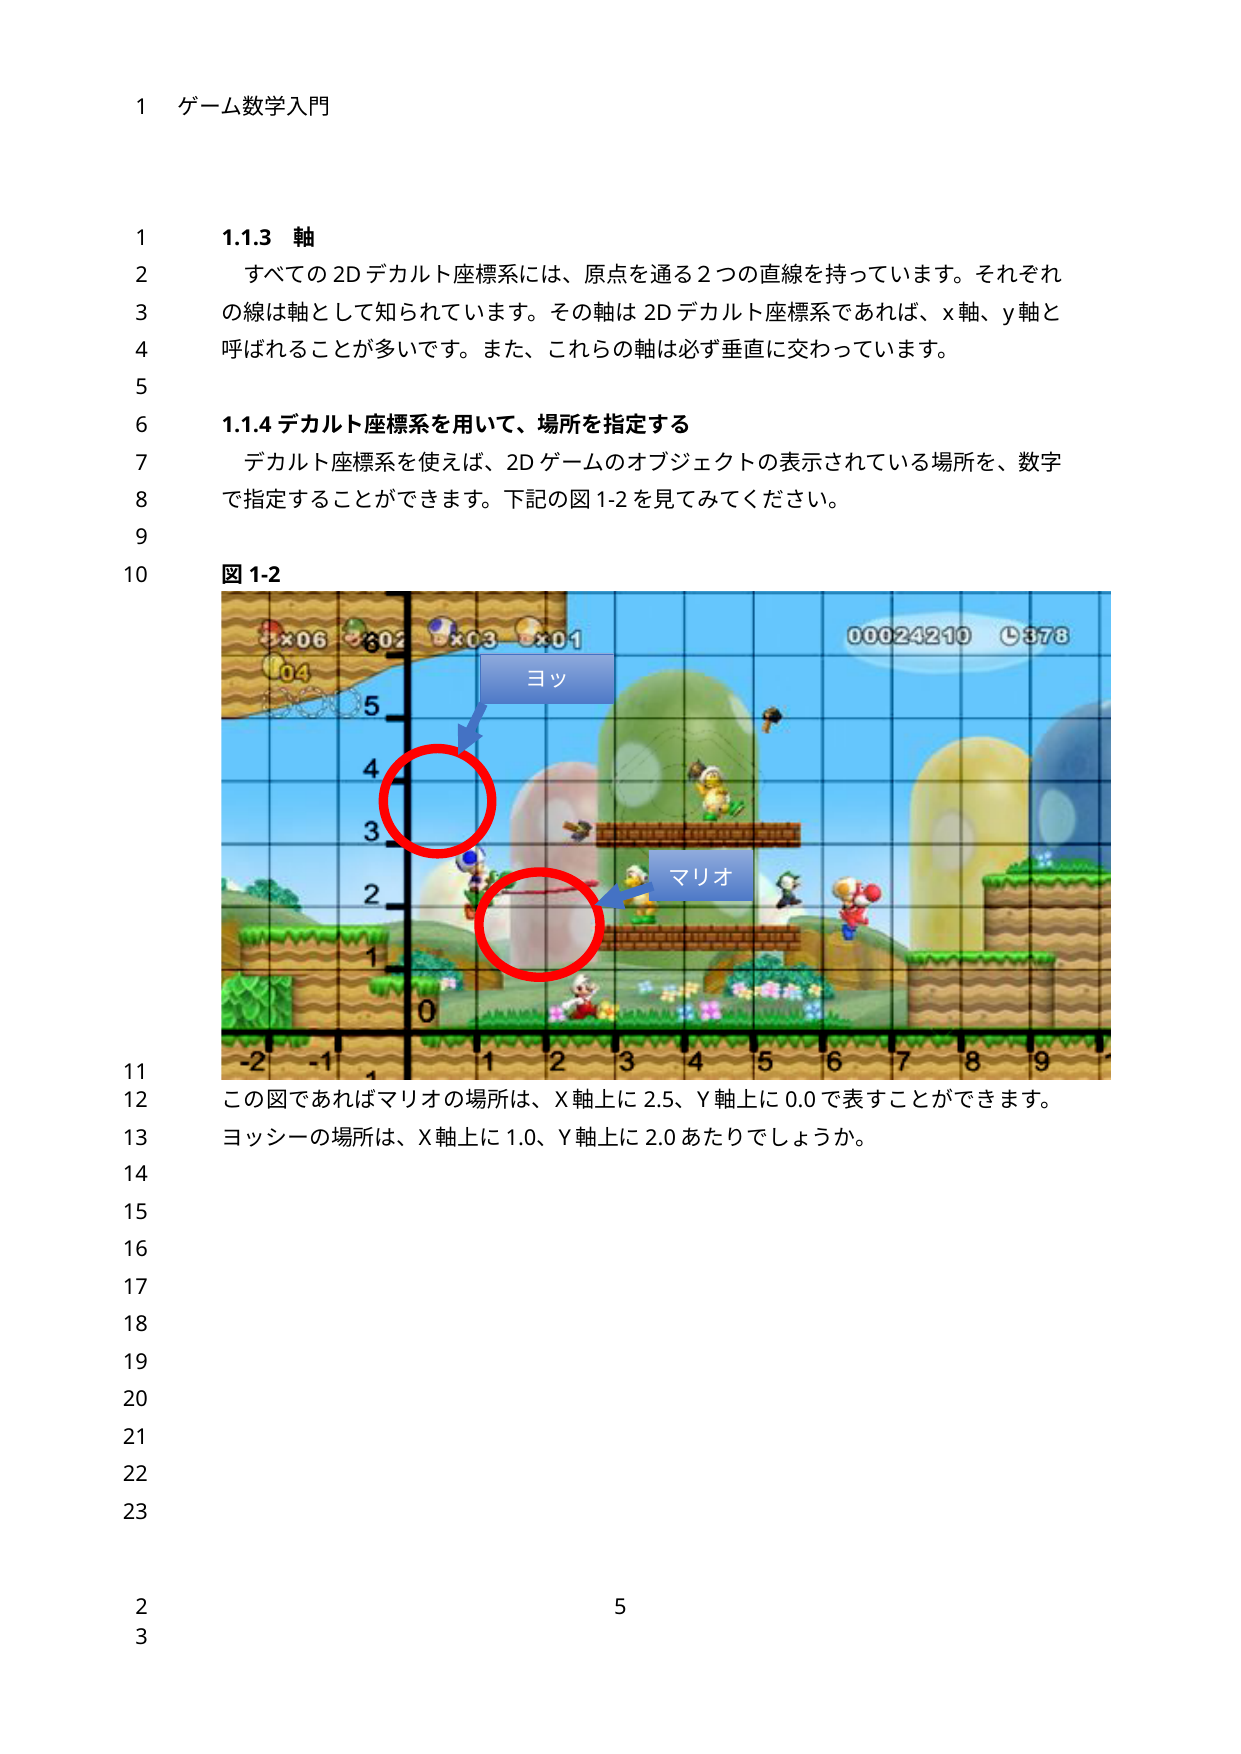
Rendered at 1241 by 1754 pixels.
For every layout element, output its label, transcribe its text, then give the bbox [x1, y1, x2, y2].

text 図 1-2 [221, 554, 1063, 591]
picture [221, 591, 1111, 1080]
text すべての2Dデカルト座標系には、原点を通る２つの直線を持っています。それぞれの線は軸として知られています。その軸は2Dデカルト座標系であれば、x軸、y軸と呼ばれることが多いです。また、これらの軸は必ず垂直に交わっています。 [221, 254, 1063, 367]
text この図であればマリオの場所は、X軸上に2.5、Y軸上に0.0で表すことができます。ヨッシーの場所は、X軸上に1.0、Y軸上に2.0あたりでしょうか。 [221, 1080, 1063, 1154]
text デカルト座標系を使えば、2Dゲームのオブジェクトの表示されている場所を、数字で指定することができます。下記の図1-2を見てみてください。 [221, 442, 1063, 517]
subtitle 1.1.4 デカルト座標系を用いて、場所を指定する [221, 404, 1063, 442]
subtitle 1.1.3 軸 [221, 217, 1063, 254]
